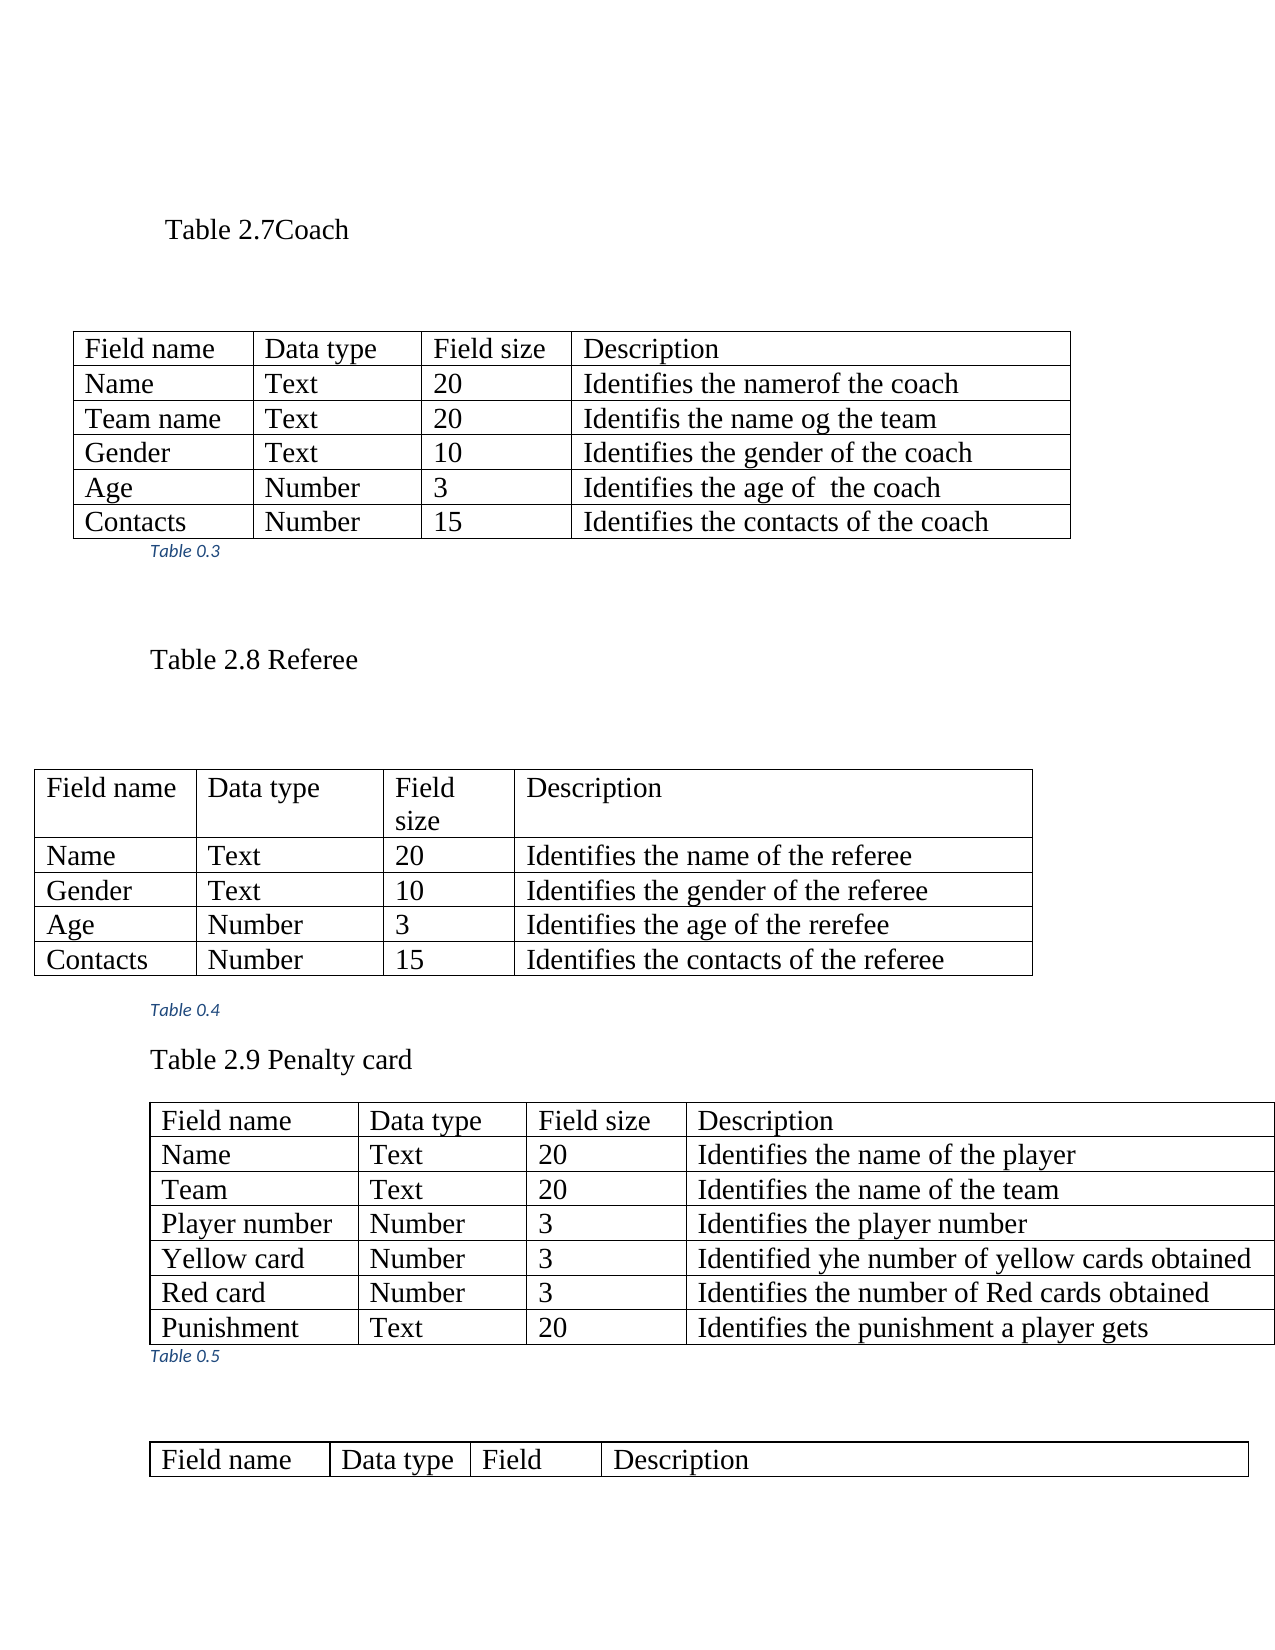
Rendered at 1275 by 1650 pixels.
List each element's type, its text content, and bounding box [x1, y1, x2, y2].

table_cell Identifies the player number [687, 1206, 1274, 1240]
table_cell Text [254, 435, 421, 469]
table_header Data type [254, 332, 421, 365]
table_cell 20 [384, 838, 514, 872]
table_cell Age [35, 907, 196, 941]
table_cell Gender [35, 873, 196, 906]
table_header Field size [527, 1103, 686, 1136]
table_cell Number [359, 1206, 526, 1240]
table_cell Text [254, 366, 421, 400]
table_cell Identifies the name of the player [687, 1137, 1274, 1171]
table_cell 20 [527, 1172, 686, 1205]
table_cell Number [254, 470, 421, 503]
table_cell Identifies the number of Red cards obtained [687, 1276, 1274, 1309]
table_header Field size [471, 1443, 601, 1476]
table_cell Identifies the name of the team [687, 1172, 1274, 1205]
table_header Field size [384, 770, 514, 837]
text Table 2.7Coach [150, 212, 1125, 245]
table_header Data type [197, 770, 383, 837]
table_header Field name [151, 1103, 358, 1136]
table_cell Identifies the contacts of the coach [572, 505, 1070, 538]
table_cell Text [254, 401, 421, 434]
table_cell 15 [384, 942, 514, 975]
table_cell Team [151, 1172, 358, 1205]
table_header Data type [359, 1103, 526, 1136]
table_cell Identifis the name og the team [572, 401, 1070, 434]
table_cell 10 [422, 435, 571, 469]
table_header Description [572, 332, 1070, 365]
table_cell Team name [74, 401, 253, 434]
table_cell 3 [527, 1206, 686, 1240]
table_header Field name [74, 332, 253, 365]
table_cell Yellow card [151, 1241, 358, 1274]
table_cell Identifies the gender of the coach [572, 435, 1070, 469]
table_cell Text [359, 1172, 526, 1205]
table_header Description [602, 1443, 1248, 1476]
text Table 2.8 Referee [150, 642, 1125, 676]
table_cell Text [197, 838, 383, 872]
table_cell Identifies the age of the coach [572, 470, 1070, 503]
table_cell Identifies the name of the referee [515, 838, 1032, 872]
table_header Field name [151, 1443, 329, 1476]
table_cell 10 [384, 873, 514, 906]
table_cell Text [359, 1310, 526, 1344]
table_header Data type [331, 1443, 470, 1476]
table_cell 20 [422, 366, 571, 400]
table_cell 3 [527, 1241, 686, 1274]
table_cell Name [74, 366, 253, 400]
table_cell Text [197, 873, 383, 906]
table_cell Number [359, 1276, 526, 1309]
table_cell 20 [527, 1137, 686, 1171]
table_cell Identifies the namerof the coach [572, 366, 1070, 400]
table_cell Number [359, 1241, 526, 1274]
table_header Description [687, 1103, 1274, 1136]
table_cell Contacts [74, 505, 253, 538]
table_cell Gender [74, 435, 253, 469]
table_cell Punishment [151, 1310, 358, 1344]
table_cell Number [197, 907, 383, 941]
table_header Field name [35, 770, 196, 837]
table_cell 15 [422, 505, 571, 538]
table_cell Identifies the punishment a player gets [687, 1310, 1274, 1344]
table_header Description [515, 770, 1032, 837]
table_cell 3 [384, 907, 514, 941]
table_cell Player number [151, 1206, 358, 1240]
table_cell Contacts [35, 942, 196, 975]
table_cell Identifies the gender of the referee [515, 873, 1032, 906]
table_cell 20 [422, 401, 571, 434]
table_cell Name [151, 1137, 358, 1171]
table_cell Identified yhe number of yellow cards obtained [687, 1241, 1274, 1274]
table_cell Number [254, 505, 421, 538]
table_cell Age [74, 470, 253, 503]
table_cell 3 [422, 470, 571, 503]
table_header Field size [422, 332, 571, 365]
table_cell Red card [151, 1276, 358, 1309]
table_cell 3 [527, 1276, 686, 1309]
table_cell Identifies the contacts of the referee [515, 942, 1032, 975]
table_cell Text [359, 1137, 526, 1171]
table_cell Identifies the age of the rerefee [515, 907, 1032, 941]
text Table 2.9 Penalty card [150, 1042, 1125, 1076]
table_cell Number [197, 942, 383, 975]
table_cell 20 [527, 1310, 686, 1344]
table_cell Name [35, 838, 196, 872]
